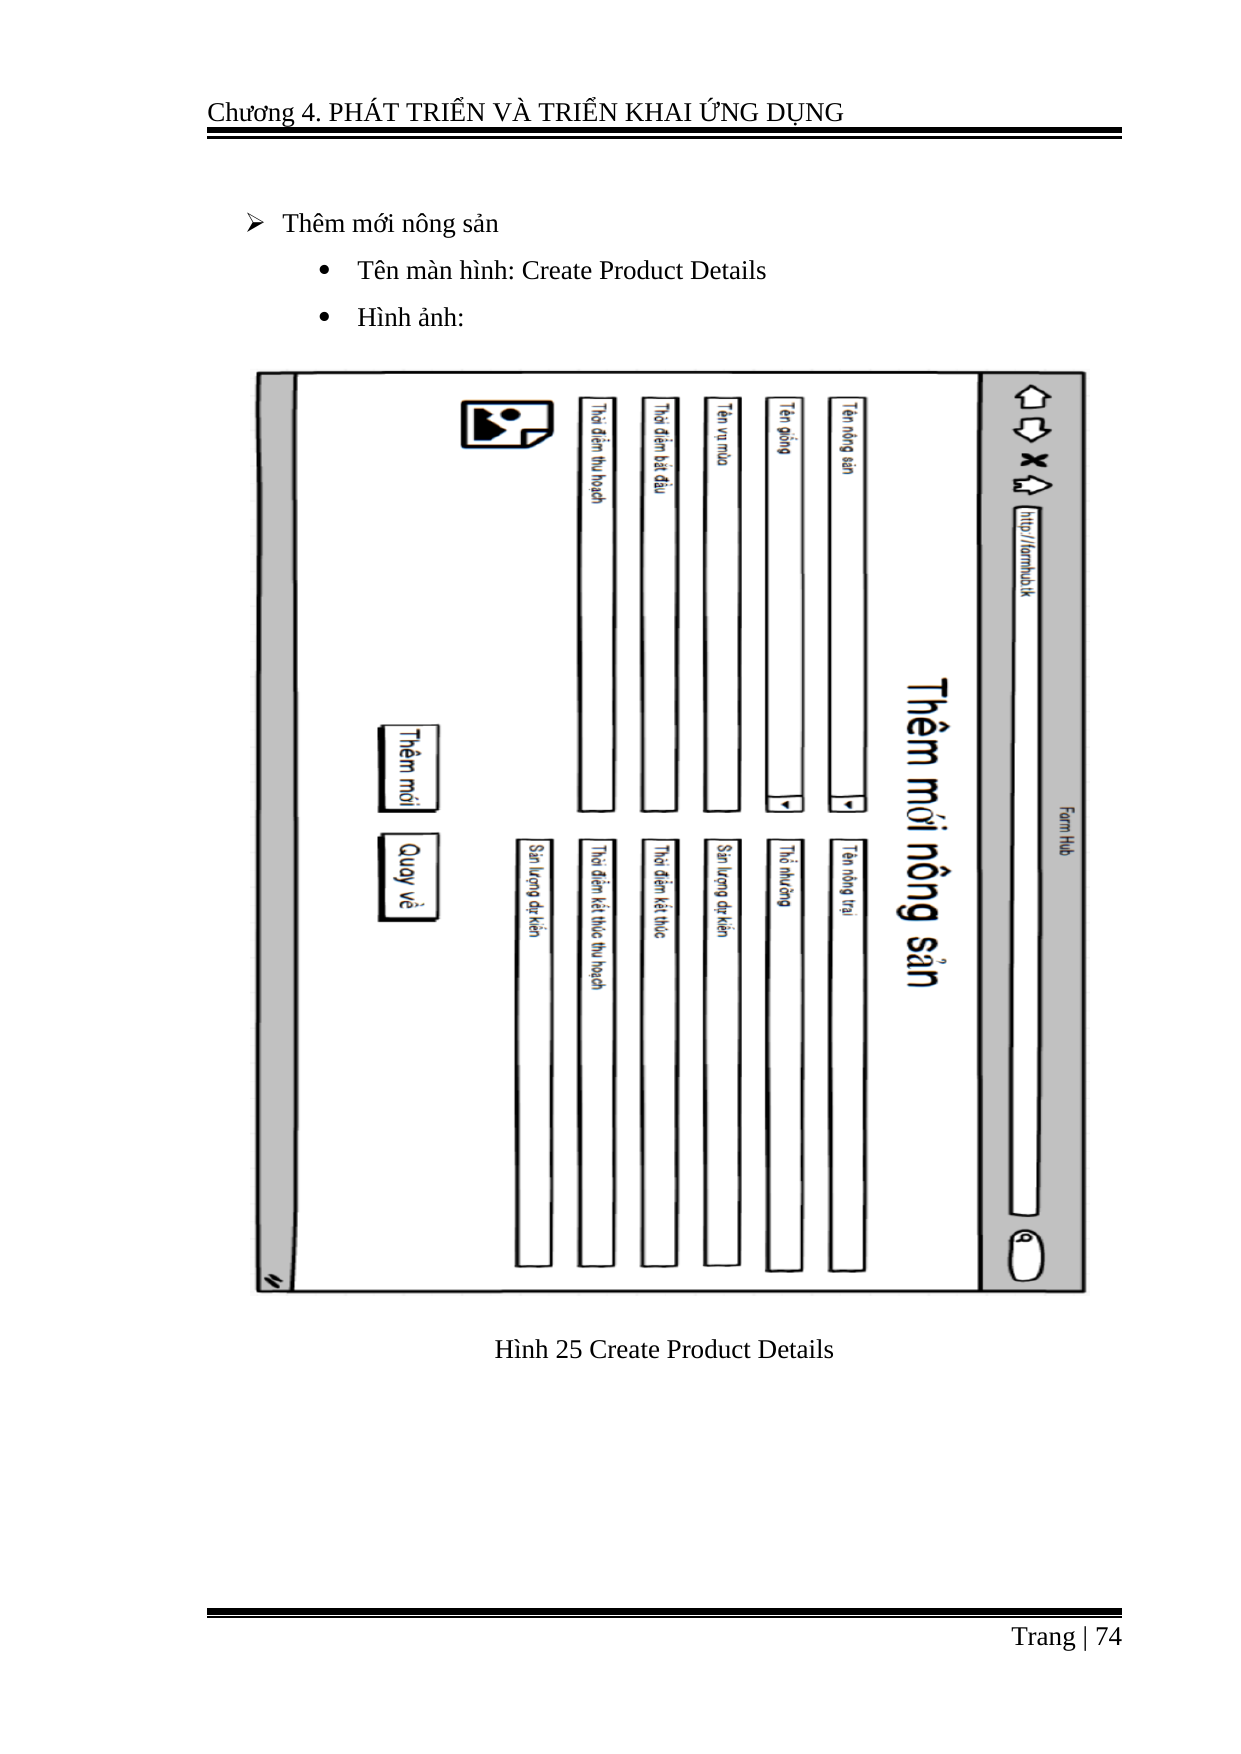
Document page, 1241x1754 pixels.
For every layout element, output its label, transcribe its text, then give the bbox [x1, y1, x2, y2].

list Thêm mới nông sản [244, 207, 1122, 238]
text Hình 25 Create Product Details [207, 1333, 1122, 1364]
picture [250, 369, 1090, 1296]
list Tên màn hình: Create Product Details [319, 254, 1122, 285]
list Hình ảnh: [319, 301, 1122, 332]
